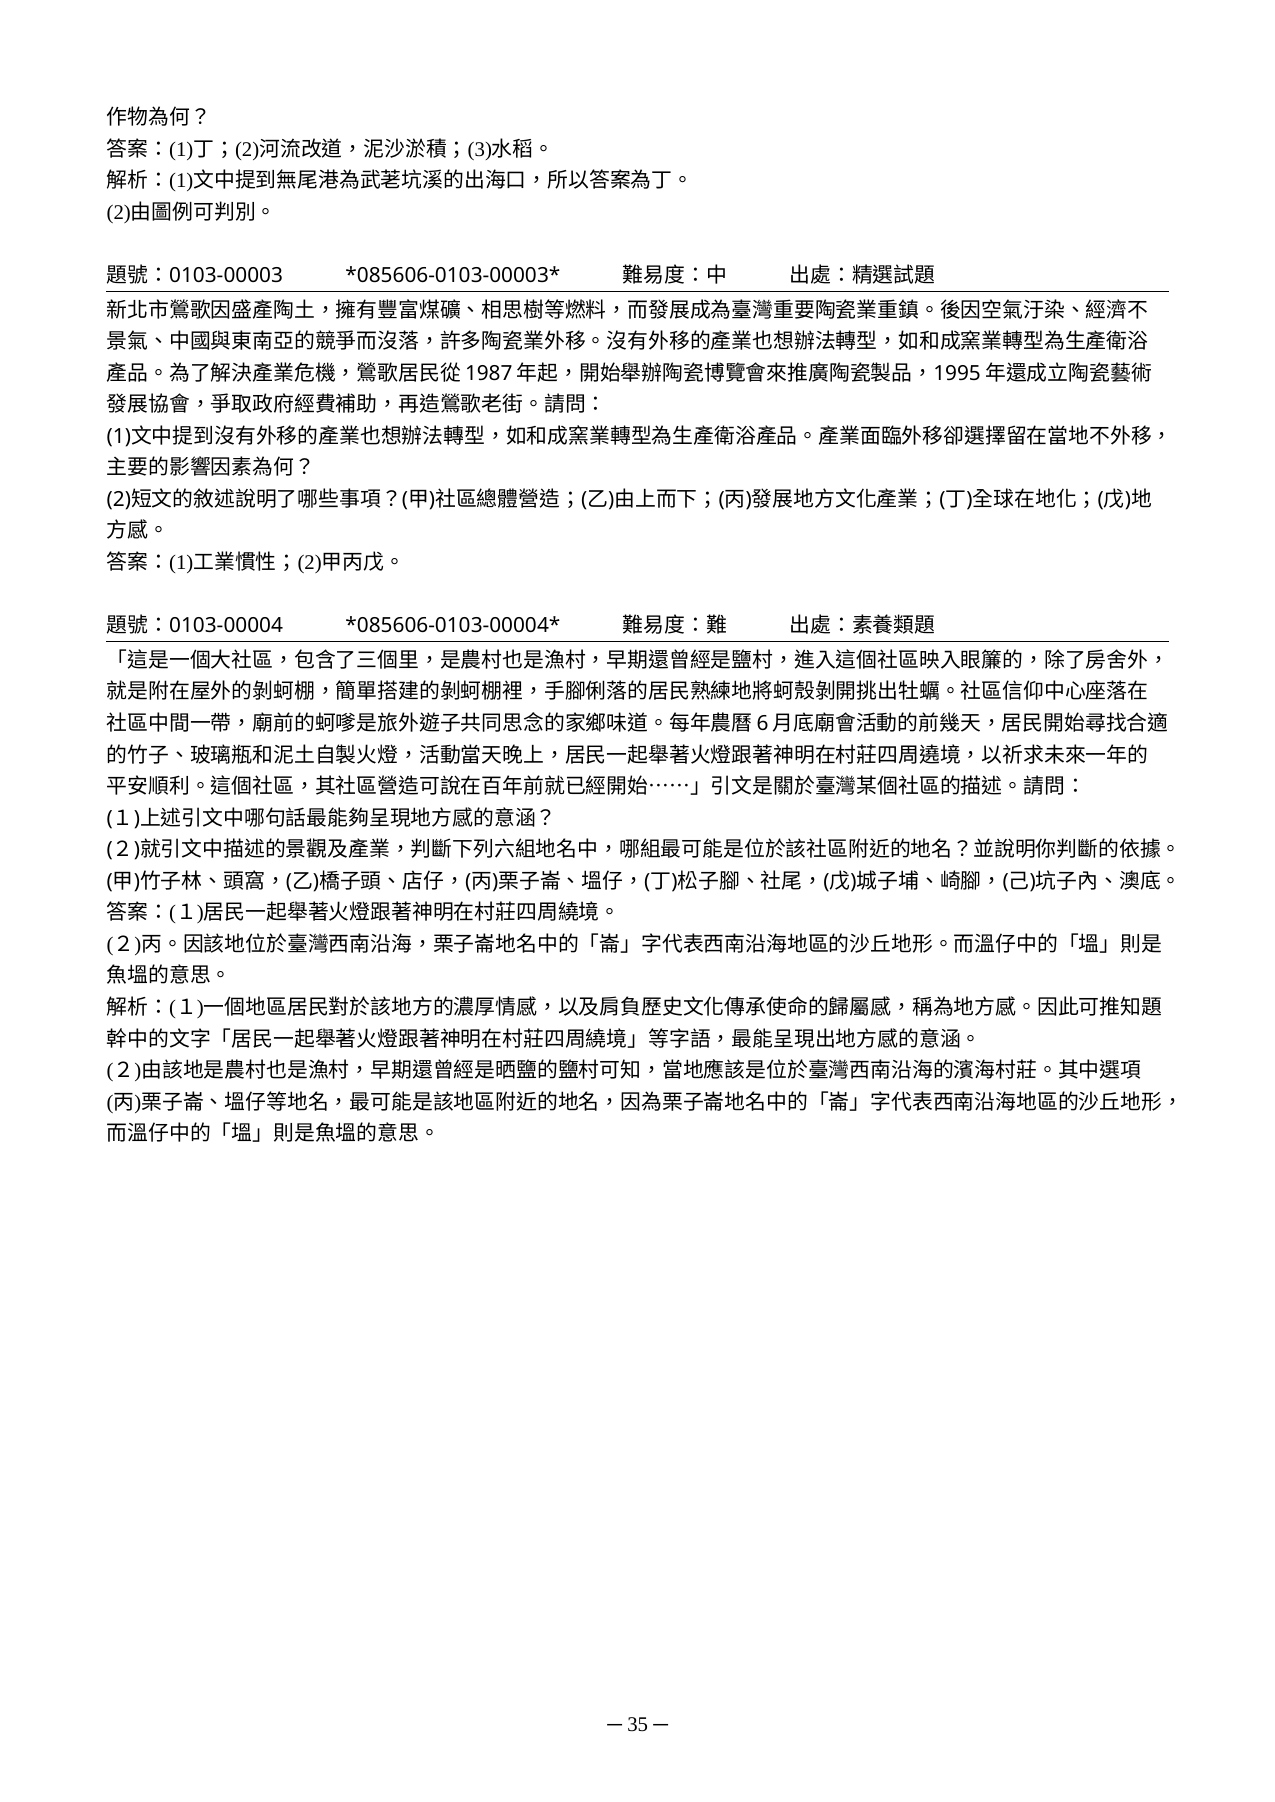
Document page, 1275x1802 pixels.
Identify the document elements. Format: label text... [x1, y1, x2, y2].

text 答案：(1)工業慣性；(2)甲丙戊。 [106, 545, 1169, 576]
text 題號：0103-00004 *085606-0103-00004* 難易度：難 出處：素養類題 [106, 608, 1169, 641]
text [106, 100, 1169, 131]
text 答案：(1)丁；(2)河流改道，泥沙淤積；(3)水稻。 [106, 131, 1169, 163]
text 「這是一個大社區，包含了三個里，是農村也是漁村，早期還曾經是鹽村，進入這個社區映入眼簾的，除了房舍外，就是附在屋外的剝蚵棚，簡單搭建的剝蚵棚裡，手腳俐落的居民熟練地將蚵殼剝開挑出牡蠣。社區信仰中心座落在社區中間一帶，廟前的蚵嗲是旅外遊子共同思念的家鄉味道。每年農曆6月底廟會活動的前幾天，居民開始尋找合適的竹子、玻璃瓶和泥土自製火燈，活動當天晚上，居民一起舉著火燈跟著神明在村莊四周遶境，以祈求未來一年的平安順利。這個社區，其社區營造可說在百年前就已經開始……」引文是關於臺灣某個社區的描述。請問： (１)上述引文中哪句話最能夠呈現地方感的意涵？ (２)就引文中描述的景觀及產業，判斷下列六組地名中，哪組最可能是位於該社區附近的地名？並說明你判斷的依據。(甲)竹子林、頭窩，(乙)橋子頭、店仔，(丙)栗子崙、塭仔，(丁)松子腳、社尾，(戊)城子埔、崎腳，(己)坑子內、澳底。 [106, 642, 1169, 895]
text 解析：(１)一個地區居民對於該地方的濃厚情感，以及肩負歷史文化傳承使命的歸屬感，稱為地方感。因此可推知題幹中的文字「居民一起舉著火燈跟著神明在村莊四周繞境」等字語，最能呈現出地方感的意涵。 (２)由該地是農村也是漁村，早期還曾經是晒鹽的鹽村可知，當地應該是位於臺灣西南沿海的濱海村莊。其中選項(丙)栗子崙、塭仔等地名，最可能是該地區附近的地名，因為栗子崙地名中的「崙」字代表西南沿海地區的沙丘地形，而溫仔中的「塭」則是魚塭的意思。 [106, 990, 1169, 1147]
text 解析：(1)文中提到無尾港為武荖坑溪的出海口，所以答案為丁。 (2)由圖例可判別。 [106, 163, 1169, 226]
text 答案：(１)居民一起舉著火燈跟著神明在村莊四周繞境。 (２)丙。因該地位於臺灣西南沿海，栗子崙地名中的「崙」字代表西南沿海地區的沙丘地形。而溫仔中的「塭」則是魚塭的意思。 [106, 895, 1169, 990]
text 新北市鶯歌因盛產陶土，擁有豐富煤礦、相思樹等燃料，而發展成為臺灣重要陶瓷業重鎮。後因空氣汙染、經濟不景氣、中國與東南亞的競爭而沒落，許多陶瓷業外移。沒有外移的產業也想辦法轉型，如和成窯業轉型為生產衛浴產品。為了解決產業危機，鶯歌居民從1987年起，開始舉辦陶瓷博覽會來推廣陶瓷製品，1995年還成立陶瓷藝術發展協會，爭取政府經費補助，再造鶯歌老街。請問： (1)文中提到沒有外移的產業也想辦法轉型，如和成窯業轉型為生產衛浴產品。產業面臨外移卻選擇留在當地不外移，主要的影響因素為何？ (2)短文的敘述說明了哪些事項？(甲)社區總體營造；(乙)由上而下；(丙)發展地方文化產業；(丁)全球在地化；(戊)地方感。 [106, 292, 1169, 545]
text 題號：0103-00003 *085606-0103-00003* 難易度：中 出處：精選試題 [106, 257, 1169, 291]
